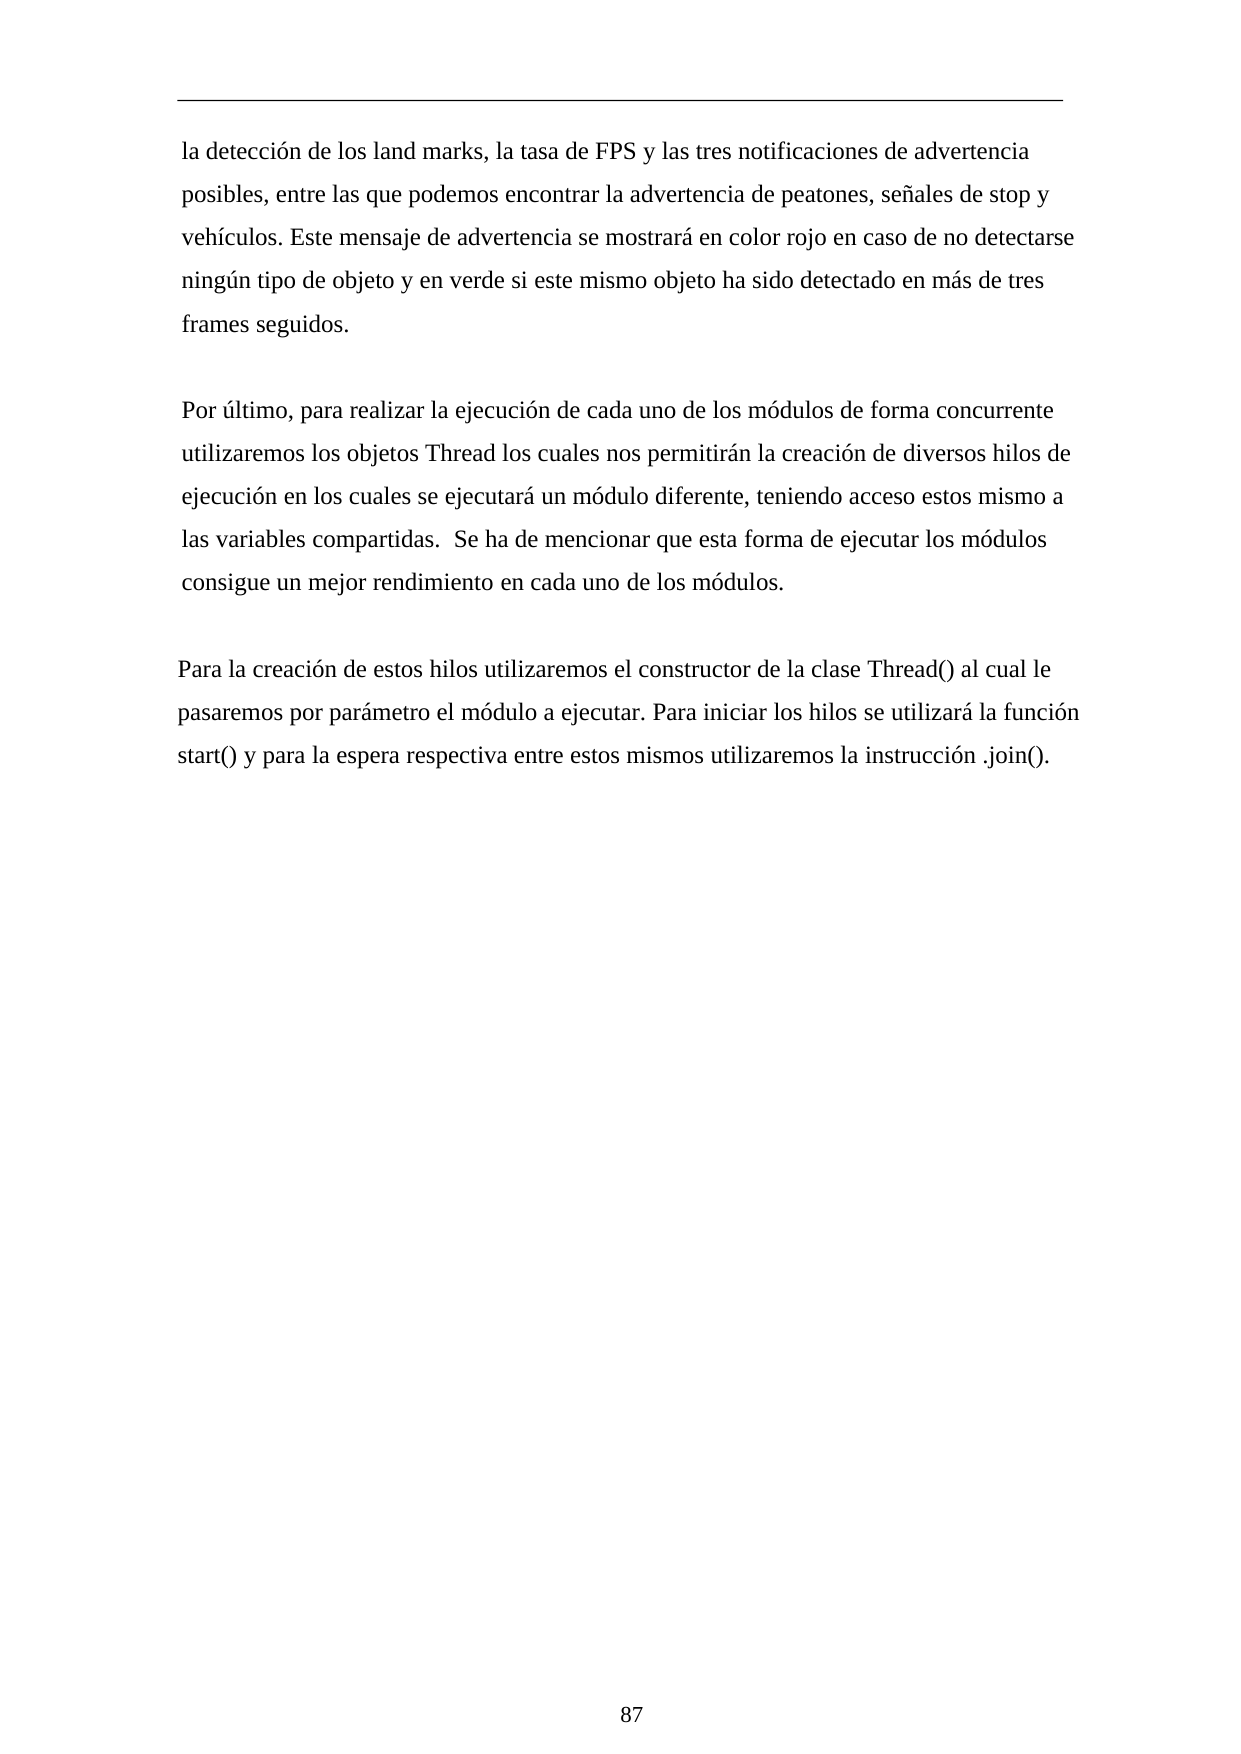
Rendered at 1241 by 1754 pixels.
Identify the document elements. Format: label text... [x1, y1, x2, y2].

text Para la creación de estos hilos utilizaremos el constructor de la clase Thread() al cual le pasaremos por parámetro el módulo a ejecutar. Para iniciar los hilos se utilizará la función start() y para la espera respectiva entre estos mismos utilizaremos la instrucción .join(). [177, 654, 1092, 769]
text la detección de los land marks, la tasa de FPS y las tres notificaciones de advertencia posibles, entre las que podemos encontrar la advertencia de peatones, señales de stop y vehículos. Este mensaje de advertencia se mostrará en color rojo en caso de no detectarse ningún tipo de objeto y en verde si este mismo objeto ha sido detectado en más de tres frames seguidos. [181, 136, 1077, 337]
text Por último, para realizar la ejecución de cada uno de los módulos de forma concurrente utilizaremos los objetos Thread los cuales nos permitirán la creación de diversos hilos de ejecución en los cuales se ejecutará un módulo diferente, teniendo acceso estos mismo a las variables compartidas. Se ha de mencionar que esta forma de ejecutar los módulos consigue un mejor rendimiento en cada uno de los módulos. [181, 395, 1096, 596]
